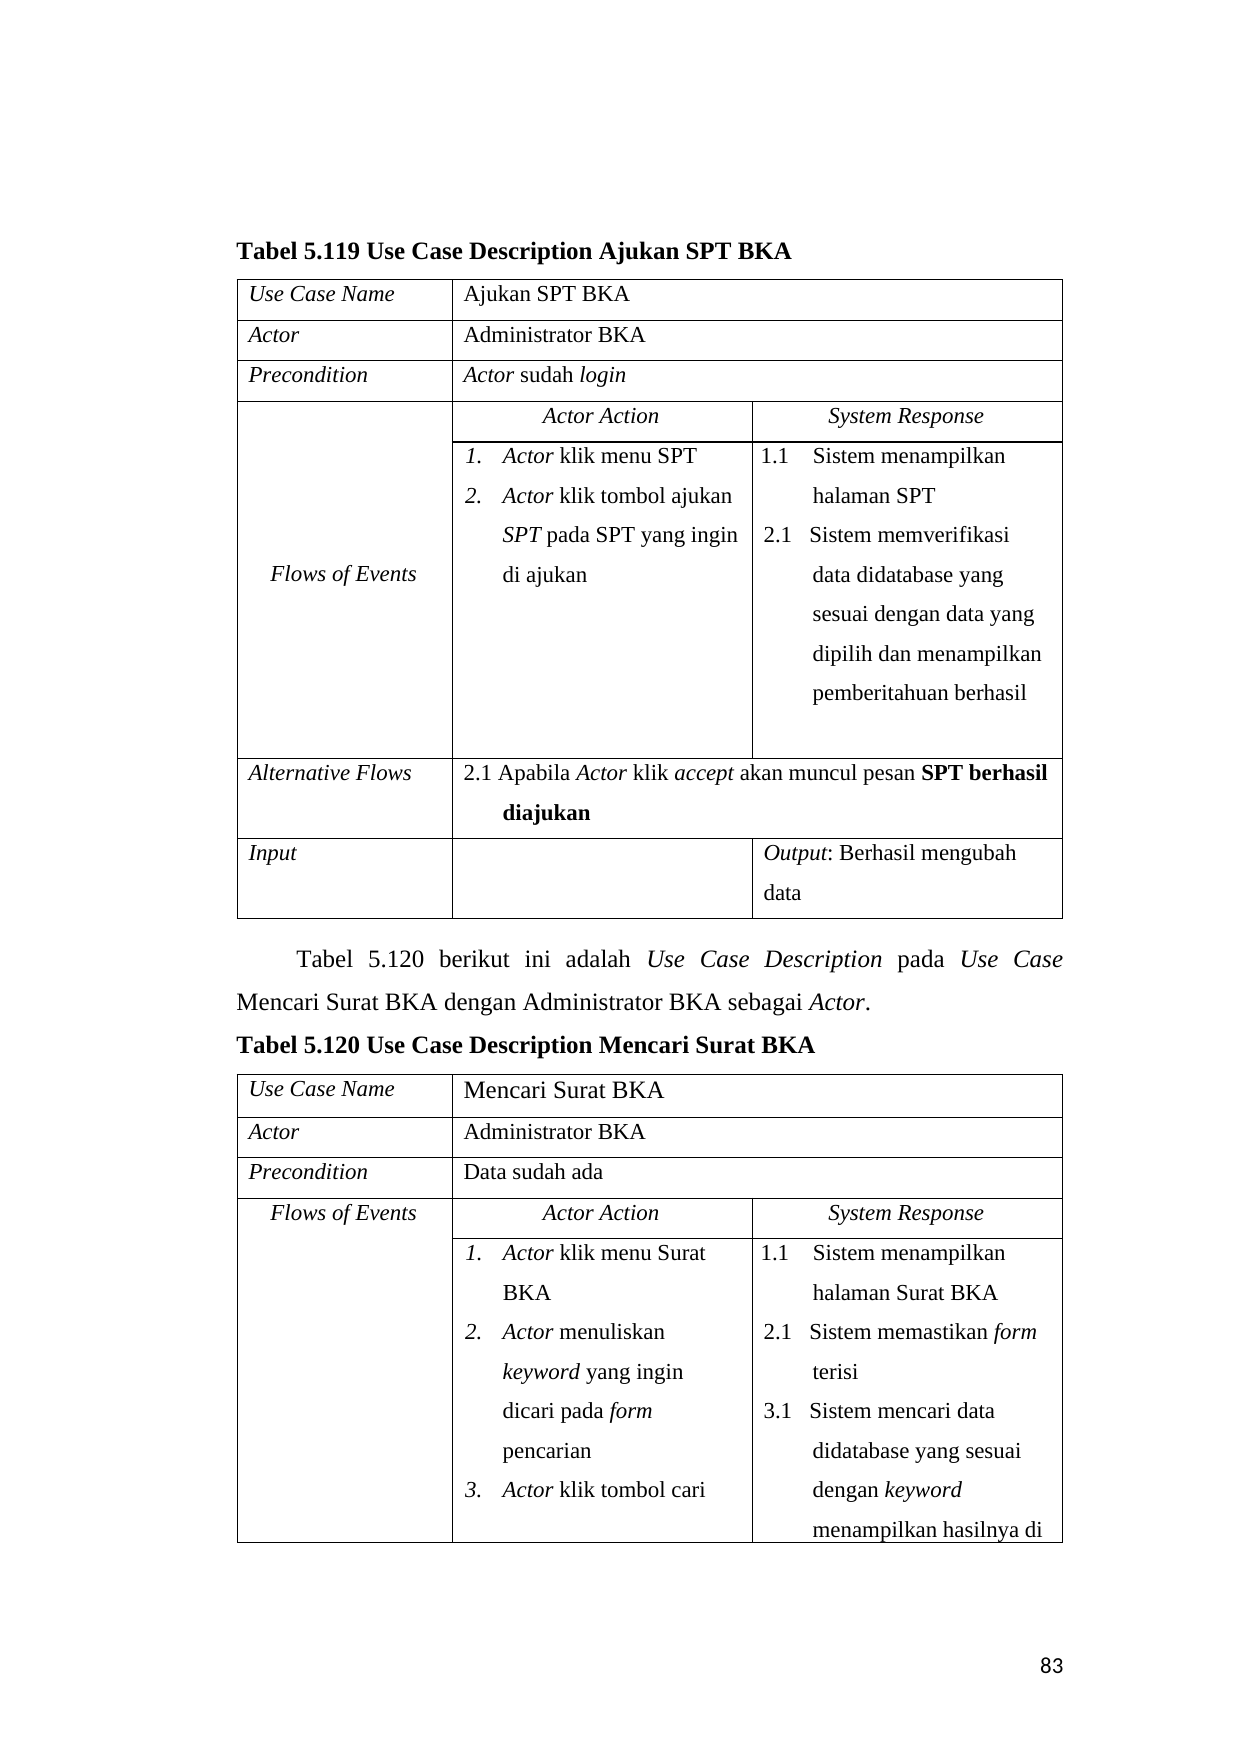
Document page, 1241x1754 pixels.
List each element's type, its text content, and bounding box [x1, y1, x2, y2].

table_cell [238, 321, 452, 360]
text Tabel 5.120 Use Case Description Mencari Surat BKA [236, 1031, 1063, 1059]
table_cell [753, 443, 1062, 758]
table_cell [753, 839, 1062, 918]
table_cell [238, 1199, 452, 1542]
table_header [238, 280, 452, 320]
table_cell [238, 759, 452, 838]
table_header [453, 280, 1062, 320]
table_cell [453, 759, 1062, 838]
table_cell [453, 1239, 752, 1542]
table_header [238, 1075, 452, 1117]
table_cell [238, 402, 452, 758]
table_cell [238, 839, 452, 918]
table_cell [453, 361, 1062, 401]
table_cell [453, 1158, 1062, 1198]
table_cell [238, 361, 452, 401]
text Tabel 5.119 Use Case Description Ajukan SPT BKA [236, 236, 1063, 265]
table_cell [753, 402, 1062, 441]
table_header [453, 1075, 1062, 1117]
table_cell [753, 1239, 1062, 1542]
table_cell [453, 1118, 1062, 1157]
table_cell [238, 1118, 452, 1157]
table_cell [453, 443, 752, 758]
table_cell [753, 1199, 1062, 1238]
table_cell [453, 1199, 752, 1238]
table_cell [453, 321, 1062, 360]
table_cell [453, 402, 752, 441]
text Tabel 5.120 berikut ini adalah Use Case Description pada Use Case Mencari Surat BKA dengan Administrator BKA sebagai Actor. [236, 944, 1063, 1016]
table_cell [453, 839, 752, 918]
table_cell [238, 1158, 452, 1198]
